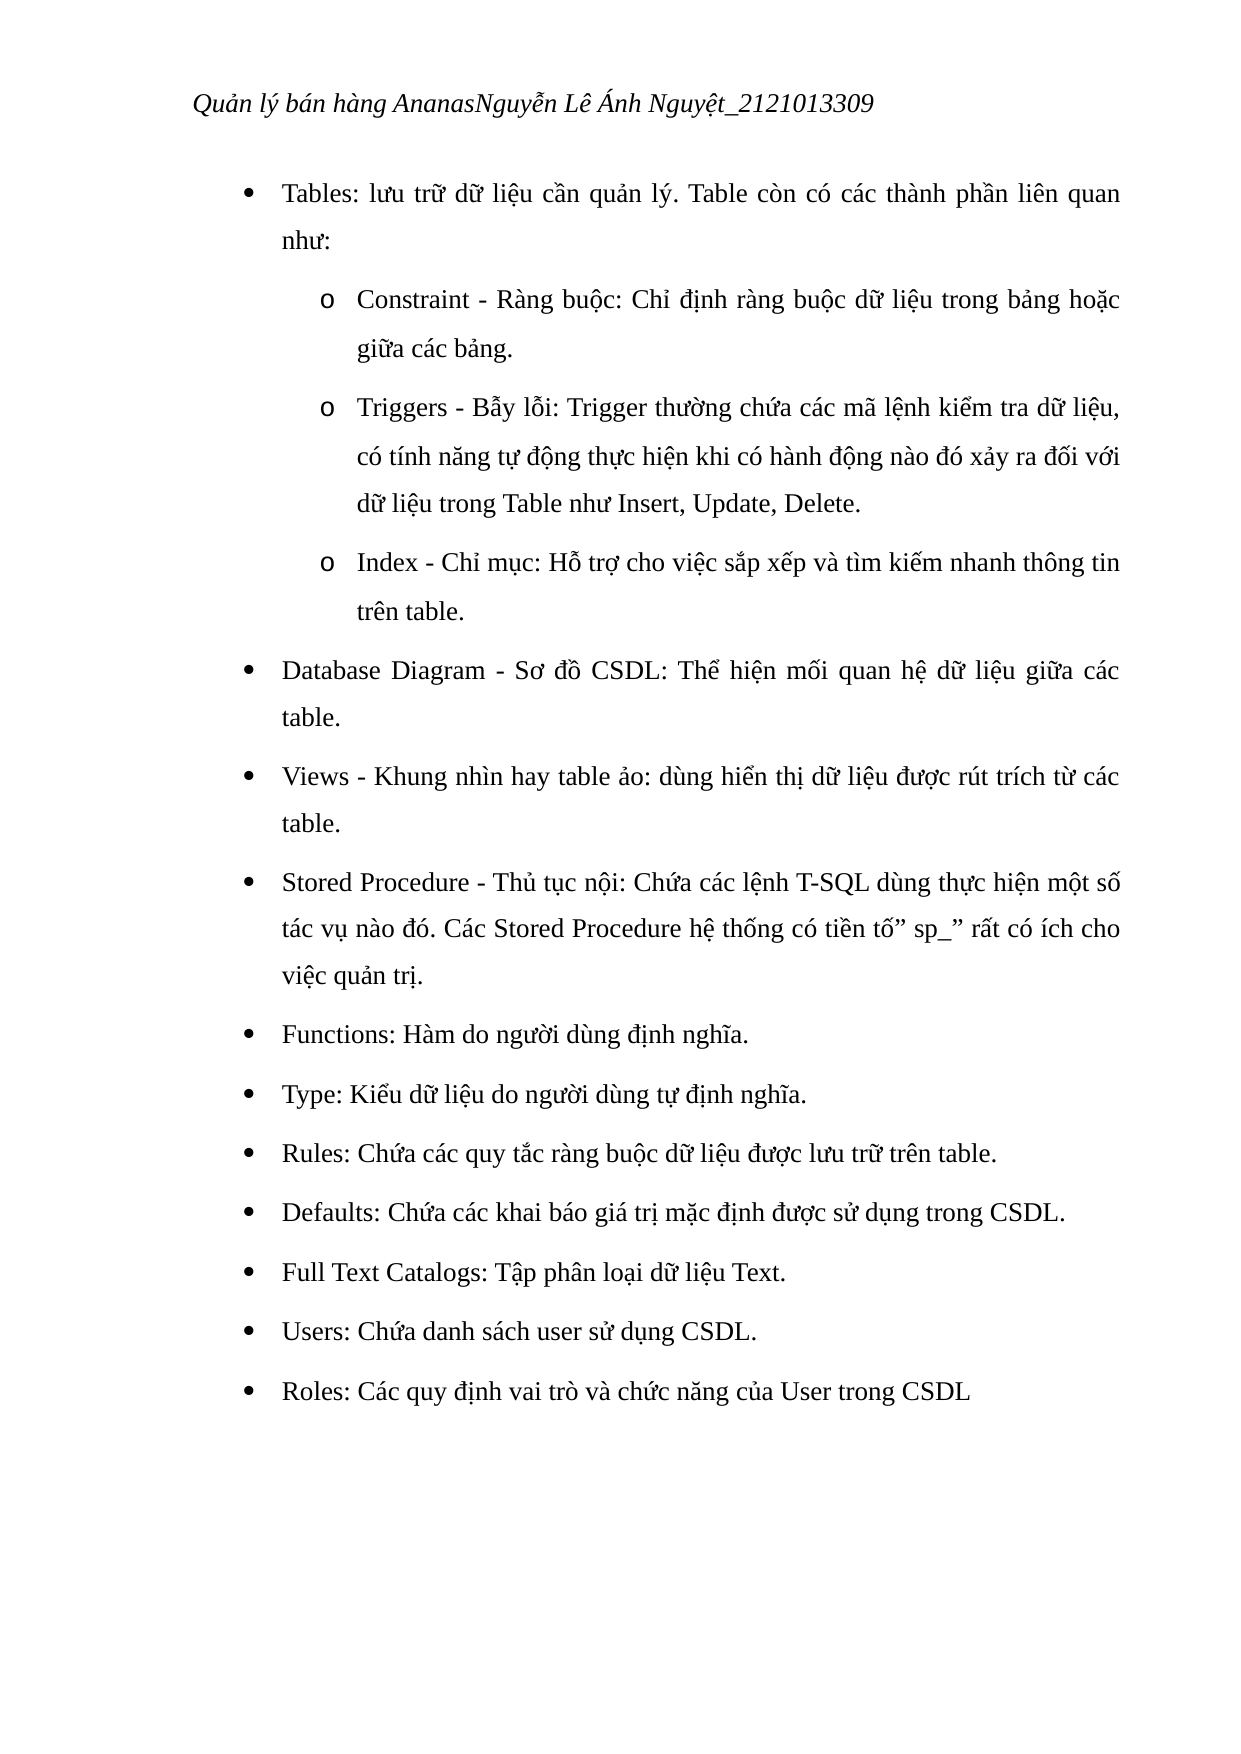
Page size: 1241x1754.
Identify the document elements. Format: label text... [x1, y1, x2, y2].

list Type: Kiểu dữ liệu do người dùng tự định nghĩa. [244, 1078, 1122, 1109]
list Triggers - Bẫy lỗi: Trigger thường chứa các mã lệnh kiểm tra dữ liệu, có tính năng tự động thực hiện khi có hành động nào đó xảy ra đối với dữ liệu trong Table như Insert, Update, Delete. [319, 391, 1122, 518]
list Users: Chứa danh sách user sử dụng CSDL. [244, 1315, 1122, 1347]
list Roles: Các quy định vai trò và chức năng của User trong CSDL [244, 1375, 1122, 1406]
list Views - Khung nhìn hay table ảo: dùng hiển thị dữ liệu được rút trích từ các table. [244, 760, 1122, 838]
list Database Diagram - Sơ đồ CSDL: Thể hiện mối quan hệ dữ liệu giữa các table. [244, 654, 1122, 732]
list Rules: Chứa các quy tắc ràng buộc dữ liệu được lưu trữ trên table. [244, 1137, 1122, 1168]
list Constraint - Ràng buộc: Chỉ định ràng buộc dữ liệu trong bảng hoặc giữa các bảng. [319, 283, 1122, 363]
list Stored Procedure - Thủ tục nội: Chứa các lệnh T-SQL dùng thực hiện một số tác vụ nào đó. Các Stored Procedure hệ thống có tiền tố” sp_” rất có ích cho việc quản trị. [244, 866, 1122, 990]
list Tables: lưu trữ dữ liệu cần quản lý. Table còn có các thành phần liên quan như: [244, 177, 1122, 255]
list Index - Chỉ mục: Hỗ trợ cho việc sắp xếp và tìm kiếm nhanh thông tin trên table. [319, 546, 1122, 626]
list Functions: Hàm do người dùng định nghĩa. [244, 1018, 1122, 1050]
list Defaults: Chứa các khai báo giá trị mặc định được sử dụng trong CSDL. [244, 1197, 1122, 1228]
list Full Text Catalogs: Tập phân loại dữ liệu Text. [244, 1256, 1122, 1287]
